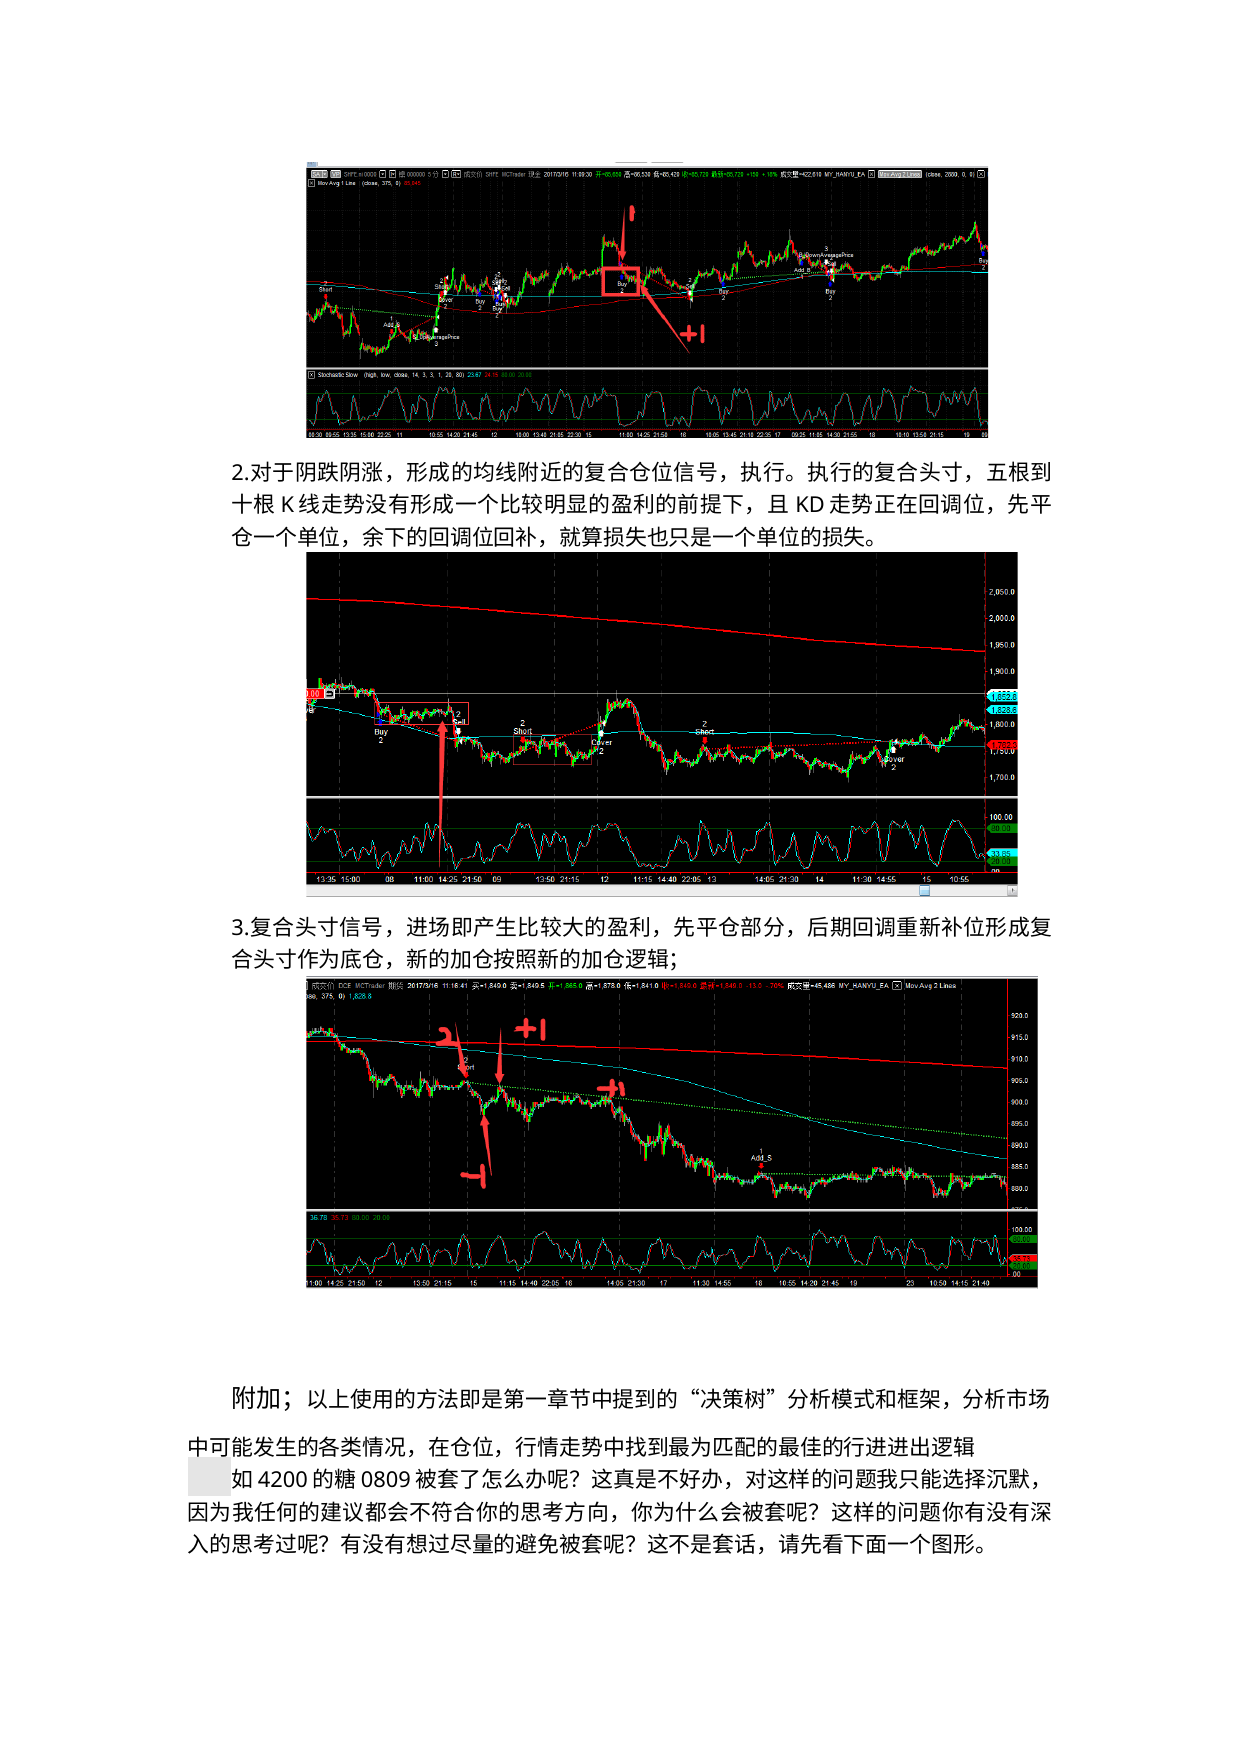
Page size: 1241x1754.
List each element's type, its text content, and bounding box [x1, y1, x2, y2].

text 2.对于阴跌阴涨，形成的均线附近的复合仓位信号，执行。执行的复合头寸，五根到十根K线走势没有形成一个比较明显的盈利的前提下，且KD走势正在回调位，先平仓一个单位，余下的回调位回补，就算损失也只是一个单位的损失。 [231, 454, 1053, 552]
picture [306, 974, 1038, 1289]
text 附加；以上使用的方法即是第一章节中提到的“决策树”分析模式和框架，分析市场中可能发生的各类情况，在仓位，行情走势中找到最为匹配的最佳的行进进出逻辑 [187, 1364, 1053, 1462]
text 3.复合头寸信号，进场即产生比较大的盈利，先平仓部分，后期回调重新补位形成复合头寸作为底仓，新的加仓按照新的加仓逻辑； [231, 909, 1053, 974]
picture [306, 552, 1018, 897]
picture [306, 162, 989, 438]
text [187, 1462, 1053, 1559]
